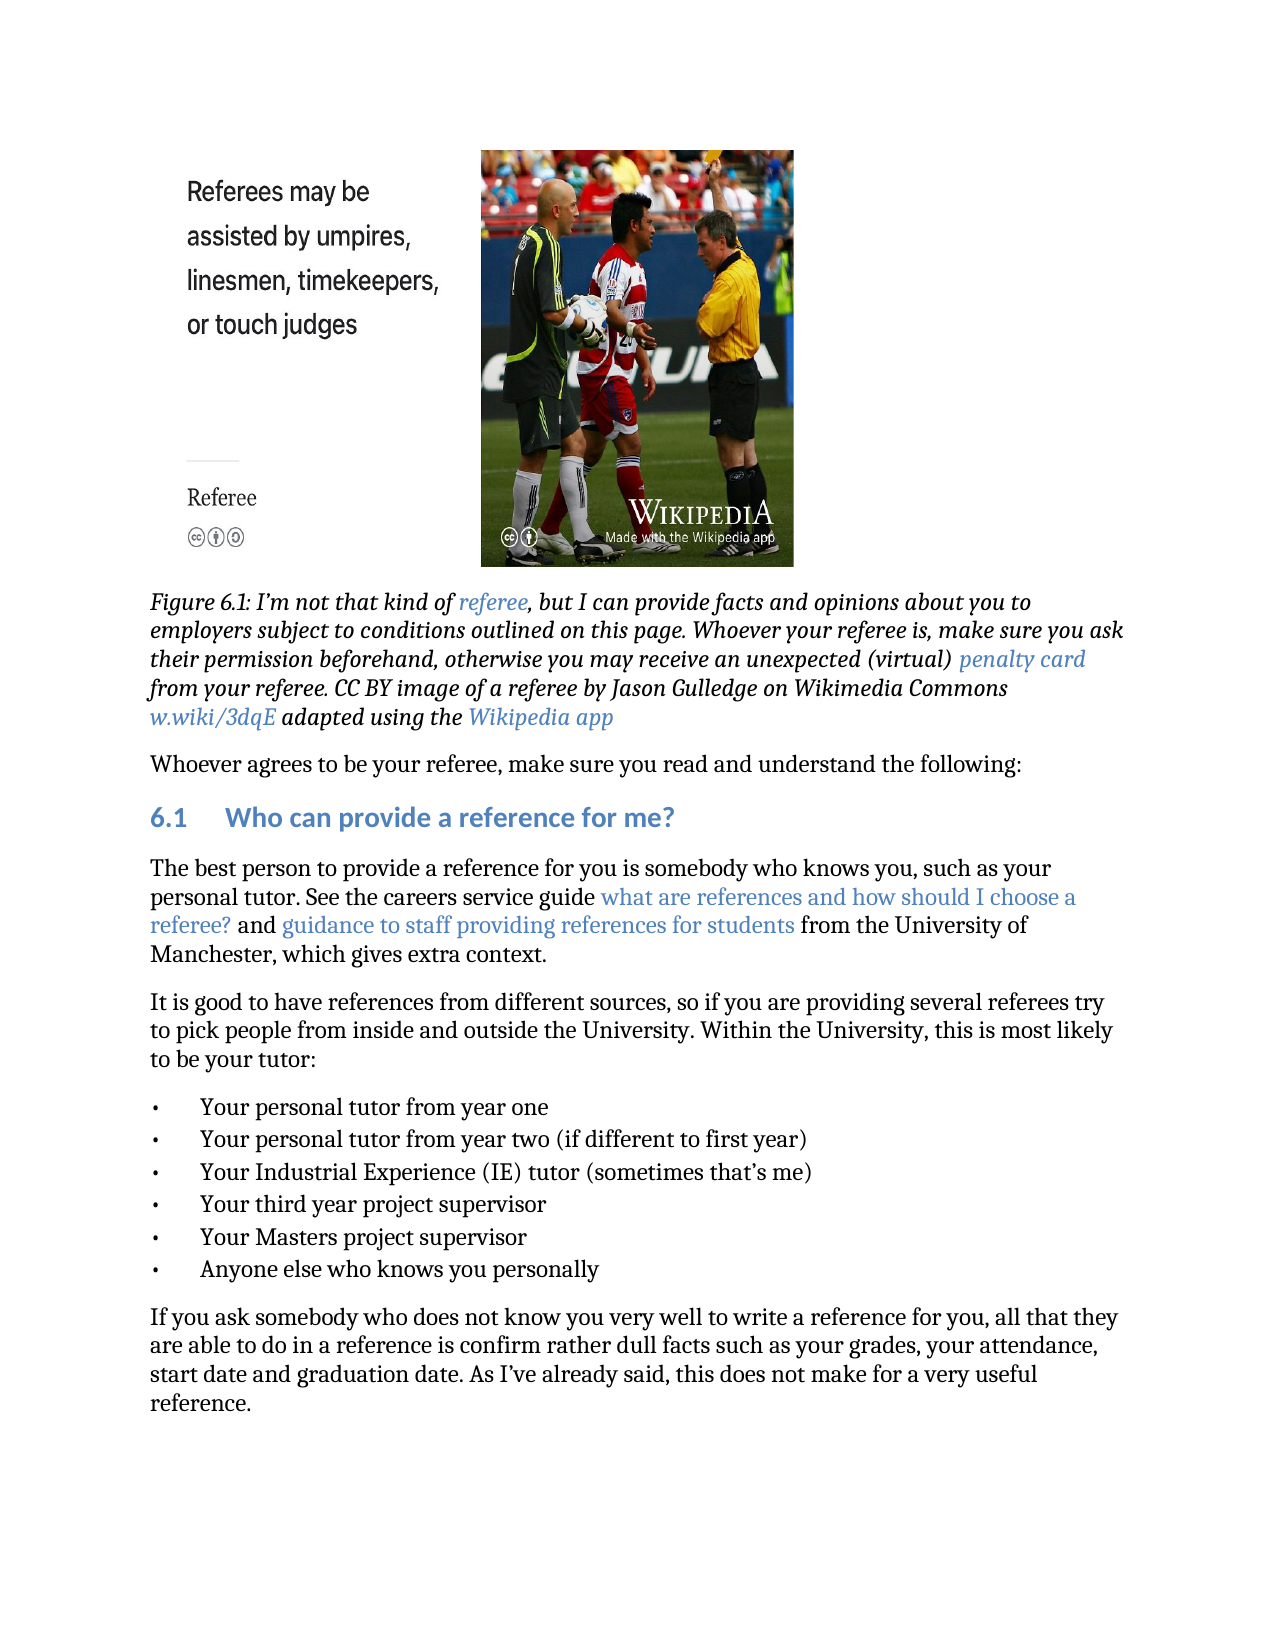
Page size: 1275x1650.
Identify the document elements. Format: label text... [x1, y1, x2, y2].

text If you ask somebody who does not know you very well to write a reference for you, all that they are able to do in a reference is confirm rather dull facts such as your grades, your attendance, start date and graduation date. As I’ve already said, this does not make for a very useful reference. [150, 1303, 1125, 1418]
list Your Industrial Experience (IE) tutor (sometimes that’s me) [150, 1158, 1125, 1186]
picture [168, 150, 794, 567]
text It is good to have references from different sources, so if you are providing several referees try to pick people from inside and outside the University. Within the University, this is most likely to be your tutor: [150, 988, 1125, 1074]
list Anyone else who knows you personally [150, 1255, 1125, 1284]
list Your personal tutor from year one [150, 1093, 1125, 1121]
list Your personal tutor from year two (if different to first year) [150, 1125, 1125, 1154]
text Figure 6.1: I’m not that kind of referee, but I can provide facts and opinions about you to employers subject to conditions outlined on this page. Whoever your referee is, make sure you ask their permission beforehand, otherwise you may receive an unexpected (virtual) penalty card from your referee. CC BY image of a referee by Jason Gulledge on Wikimedia Commons w.wiki/3dqE adapted using the Wikipedia app [150, 587, 1125, 731]
text Whoever agrees to be your referee, make sure you read and understand the following: [150, 750, 1125, 779]
list Your third year project supervisor [150, 1190, 1125, 1219]
subtitle 6.1 Who can provide a reference for me? [150, 799, 1125, 835]
list Your Masters project supervisor [150, 1223, 1125, 1251]
text The best person to provide a reference for you is somebody who knows you, such as your personal tutor. See the careers service guide what are references and how should I choose a referee? and guidance to staff providing references for students from the University of Manchester, which gives extra context. [150, 854, 1125, 969]
